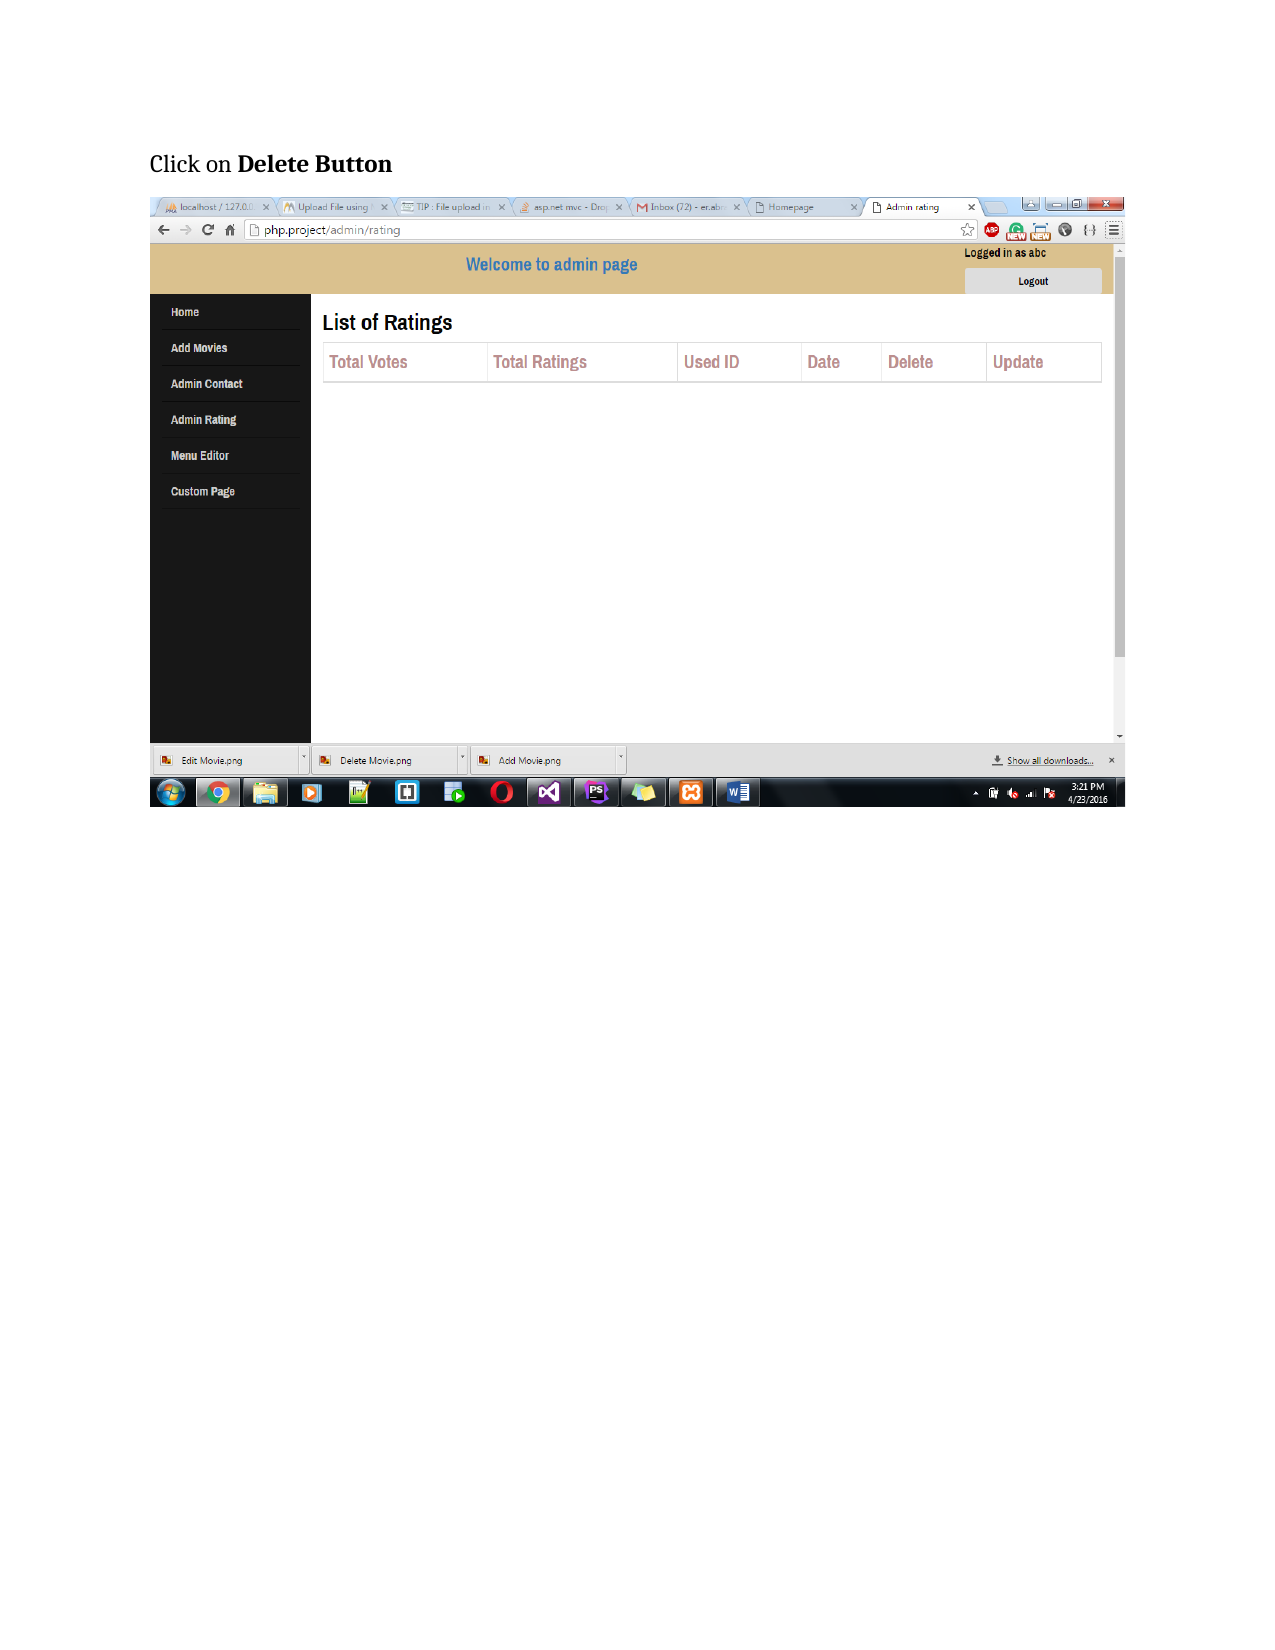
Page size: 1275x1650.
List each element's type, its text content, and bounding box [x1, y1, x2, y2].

text Click on Delete Button [150, 150, 1125, 179]
picture [150, 197, 1125, 807]
